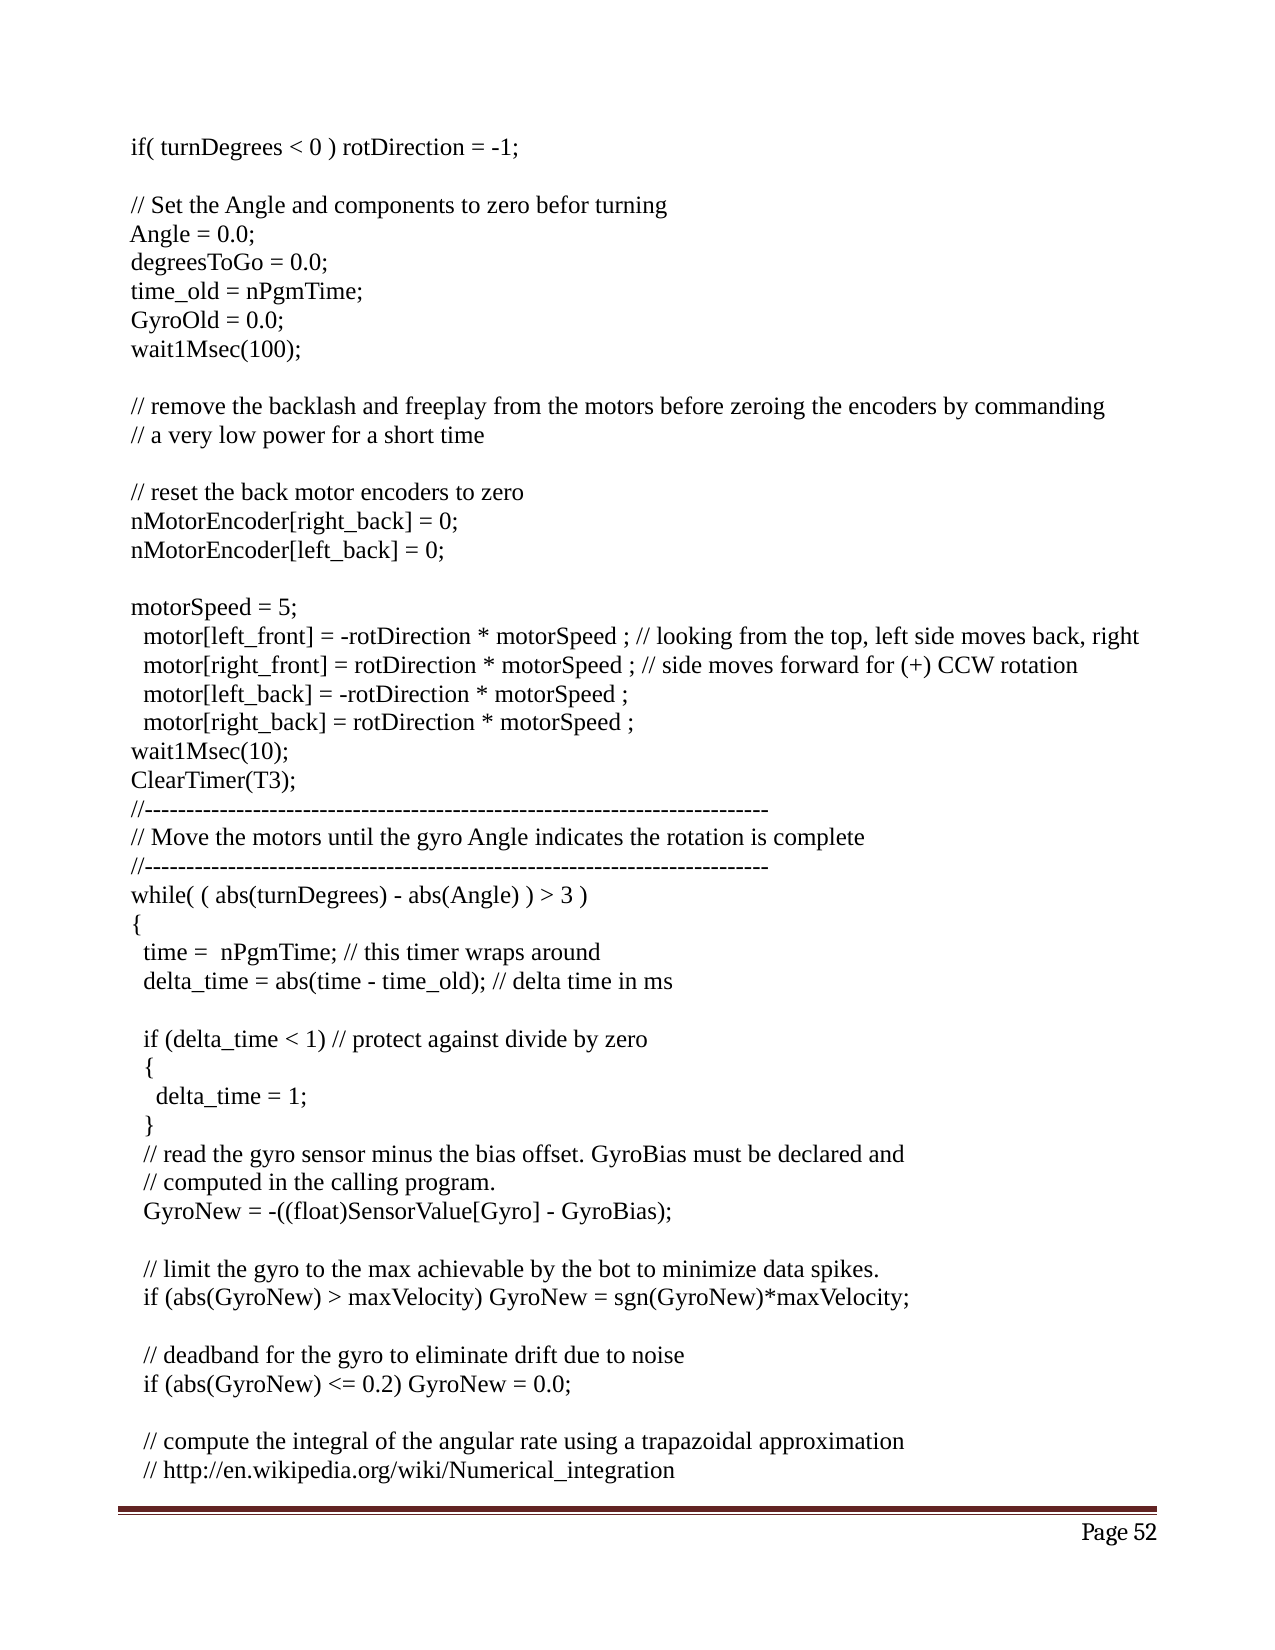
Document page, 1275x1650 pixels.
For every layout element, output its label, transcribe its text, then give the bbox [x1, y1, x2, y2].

text // compute the integral of the angular rate using a trapazoidal approximation [118, 1426, 1157, 1455]
text //--------------------------------------------------------------------------- [118, 851, 1157, 880]
text // computed in the calling program. [118, 1167, 1157, 1196]
text if (delta_time < 1) // protect against divide by zero [118, 1024, 1157, 1052]
text { [118, 909, 1157, 937]
text delta_time = 1; [118, 1081, 1157, 1110]
text // Set the Angle and components to zero befor turning [118, 190, 1157, 219]
text time = nPgmTime; // this timer wraps around [118, 937, 1157, 966]
text if (abs(GyroNew) > maxVelocity) GyroNew = sgn(GyroNew)*maxVelocity; [118, 1282, 1157, 1311]
text // http://en.wikipedia.org/wiki/Numerical_integration [118, 1455, 1157, 1484]
text GyroNew = -((float)SensorValue[Gyro] - GyroBias); [118, 1196, 1157, 1225]
text motorSpeed = 5; [118, 592, 1157, 621]
text motor[right_front] = rotDirection * motorSpeed ; // side moves forward for (+) CCW rotation [118, 650, 1157, 679]
text //--------------------------------------------------------------------------- [118, 794, 1157, 822]
text delta_time = abs(time - time_old); // delta time in ms [118, 966, 1157, 995]
text // read the gyro sensor minus the bias offset. GyroBias must be declared and [118, 1139, 1157, 1167]
text Angle = 0.0; [118, 219, 1157, 247]
text // reset the back motor encoders to zero [118, 477, 1157, 506]
text if (abs(GyroNew) <= 0.2) GyroNew = 0.0; [118, 1369, 1157, 1397]
text nMotorEncoder[left_back] = 0; [118, 535, 1157, 564]
text { [118, 1052, 1157, 1081]
text ClearTimer(T3); [118, 765, 1157, 794]
text // limit the gyro to the max achievable by the bot to minimize data spikes. [118, 1254, 1157, 1282]
text GyroOld = 0.0; [118, 305, 1157, 334]
text wait1Msec(100); [118, 334, 1157, 362]
text // deadband for the gyro to eliminate drift due to noise [118, 1340, 1157, 1369]
text if( turnDegrees < 0 ) rotDirection = -1; [118, 132, 1157, 161]
text while( ( abs(turnDegrees) - abs(Angle) ) > 3 ) [118, 880, 1157, 909]
text } [118, 1110, 1157, 1139]
text // Move the motors until the gyro Angle indicates the rotation is complete [118, 822, 1157, 851]
text nMotorEncoder[right_back] = 0; [118, 506, 1157, 535]
text wait1Msec(10); [118, 736, 1157, 765]
text // a very low power for a short time [118, 420, 1157, 449]
text // remove the backlash and freeplay from the motors before zeroing the encoders by commanding [118, 391, 1157, 420]
text time_old = nPgmTime; [118, 276, 1157, 305]
text motor[left_front] = -rotDirection * motorSpeed ; // looking from the top, left side moves back, right [118, 621, 1157, 650]
text motor[right_back] = rotDirection * motorSpeed ; [118, 707, 1157, 736]
text degreesToGo = 0.0; [118, 247, 1157, 276]
text motor[left_back] = -rotDirection * motorSpeed ; [118, 679, 1157, 707]
